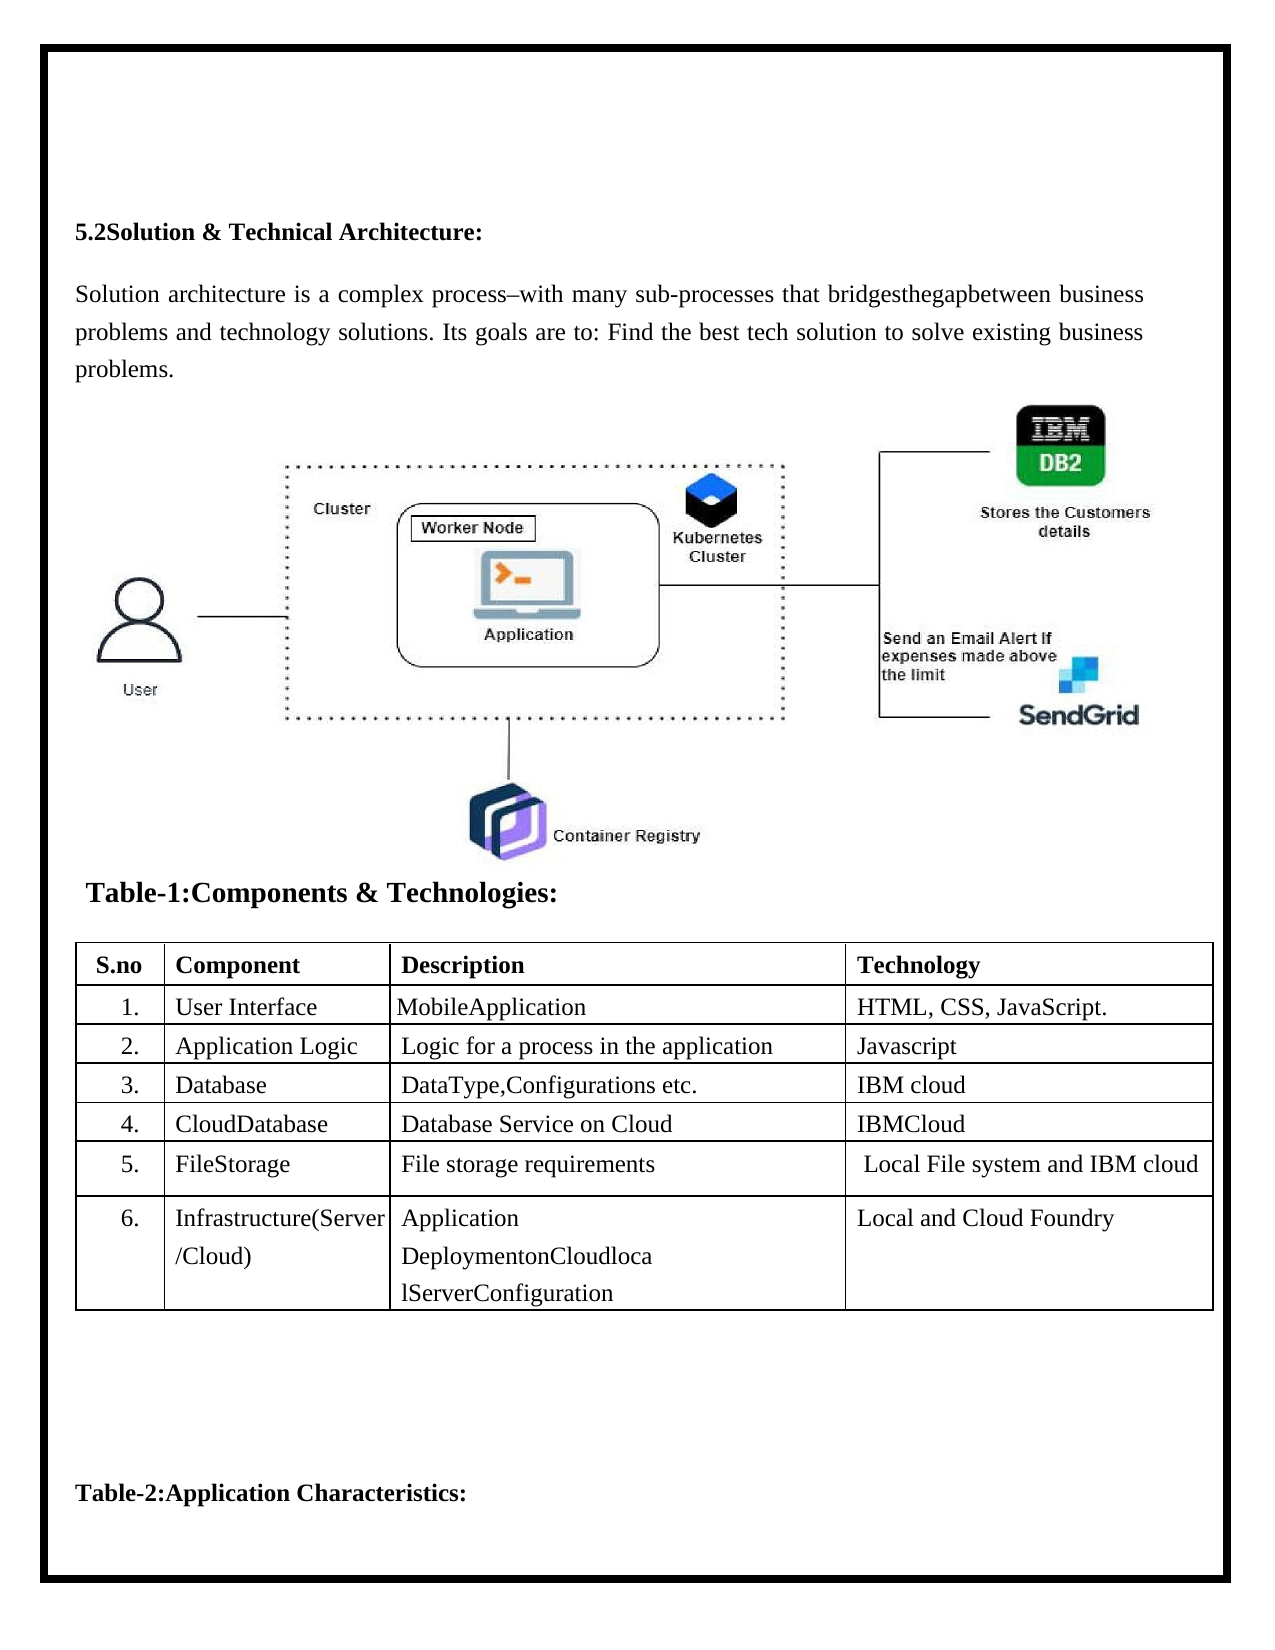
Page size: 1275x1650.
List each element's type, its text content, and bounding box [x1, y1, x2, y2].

table_cell IBM cloud [846, 1064, 1212, 1101]
table_cell Application Logic [165, 1025, 389, 1062]
text Solution architecture is a complex process–with many sub-processes that bridgesthegapbetween business problems and technology solutions. Its goals are to: Find the best tech solution to solve existing business problems. [75, 272, 1145, 385]
table_cell Logic for a process in the application [391, 1025, 845, 1062]
table_header Component [165, 943, 390, 984]
table_cell MobileApplication [391, 986, 845, 1023]
table_cell User Interface [165, 986, 389, 1023]
table_cell Local and Cloud Foundry [846, 1197, 1212, 1309]
text 5.2Solution & Technical Architecture: [75, 217, 1200, 246]
table_cell Database Service on Cloud [391, 1103, 845, 1140]
table_header Description [391, 943, 845, 984]
table_cell 3. [77, 1064, 164, 1101]
text Table-2:Application Characteristics: [75, 1472, 1200, 1509]
table_cell 6. [77, 1197, 164, 1309]
table_cell HTML, CSS, JavaScript. [846, 986, 1212, 1023]
table_cell 5. [77, 1142, 164, 1195]
table_cell 2. [77, 1025, 164, 1062]
table_cell DataType,Configurations etc. [391, 1064, 845, 1101]
table_cell FileStorage [165, 1142, 389, 1195]
table_cell Application DeploymentonCloudlocalServerConfiguration [391, 1197, 845, 1309]
table_header Technology [846, 943, 1212, 984]
table_cell Local File system and IBM cloud [846, 1142, 1212, 1195]
table_cell Infrastructure(Server/Cloud) [165, 1197, 389, 1309]
table_header S.no [77, 943, 164, 984]
table_cell 4. [77, 1103, 164, 1140]
picture [85, 401, 1159, 875]
table_cell File storage requirements [391, 1142, 845, 1195]
table_cell 1. [77, 986, 164, 1023]
table_cell Database [165, 1064, 389, 1101]
table_cell CloudDatabase [165, 1103, 389, 1140]
table_cell Javascript [846, 1025, 1212, 1062]
table_cell IBMCloud [846, 1103, 1212, 1140]
